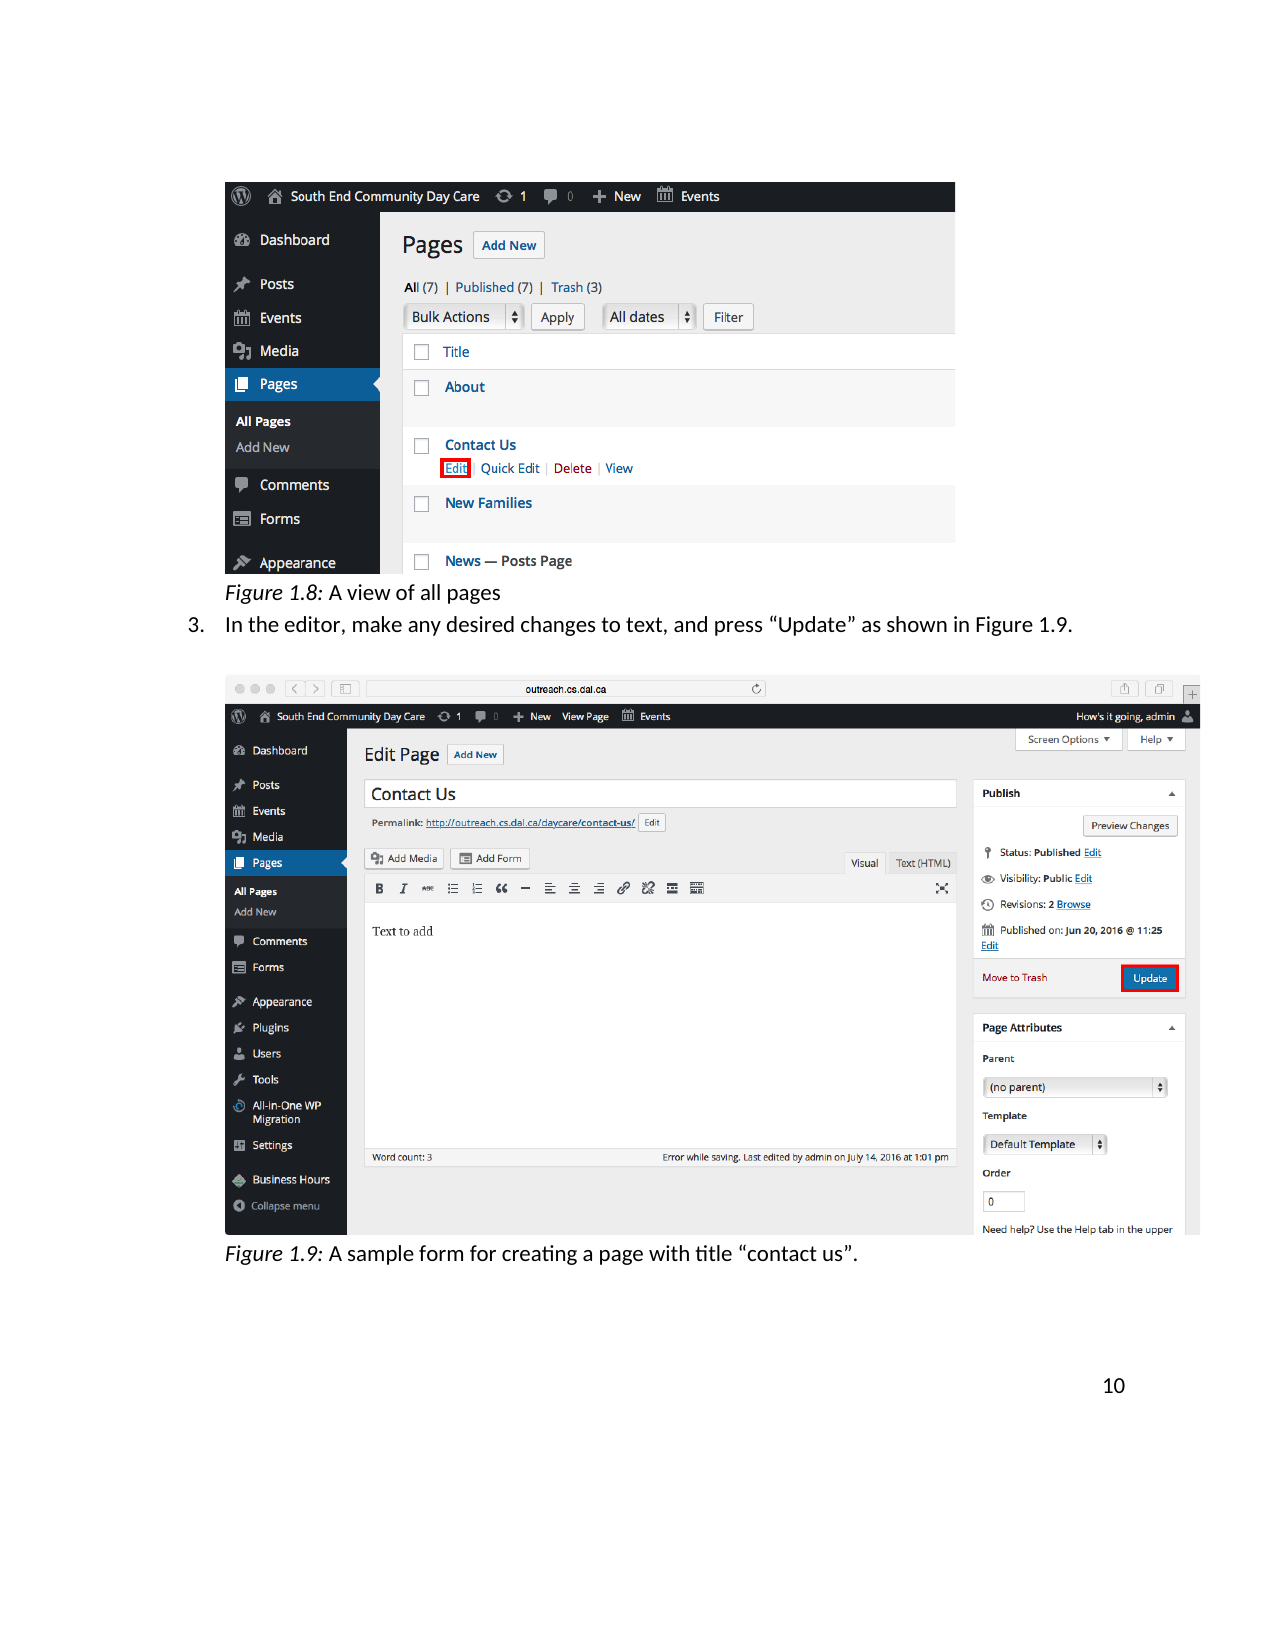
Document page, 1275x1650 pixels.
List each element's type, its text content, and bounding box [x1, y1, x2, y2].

picture [225, 674, 1200, 1235]
text Figure 1.8: A view of all pages [225, 578, 1125, 606]
picture [225, 182, 956, 574]
